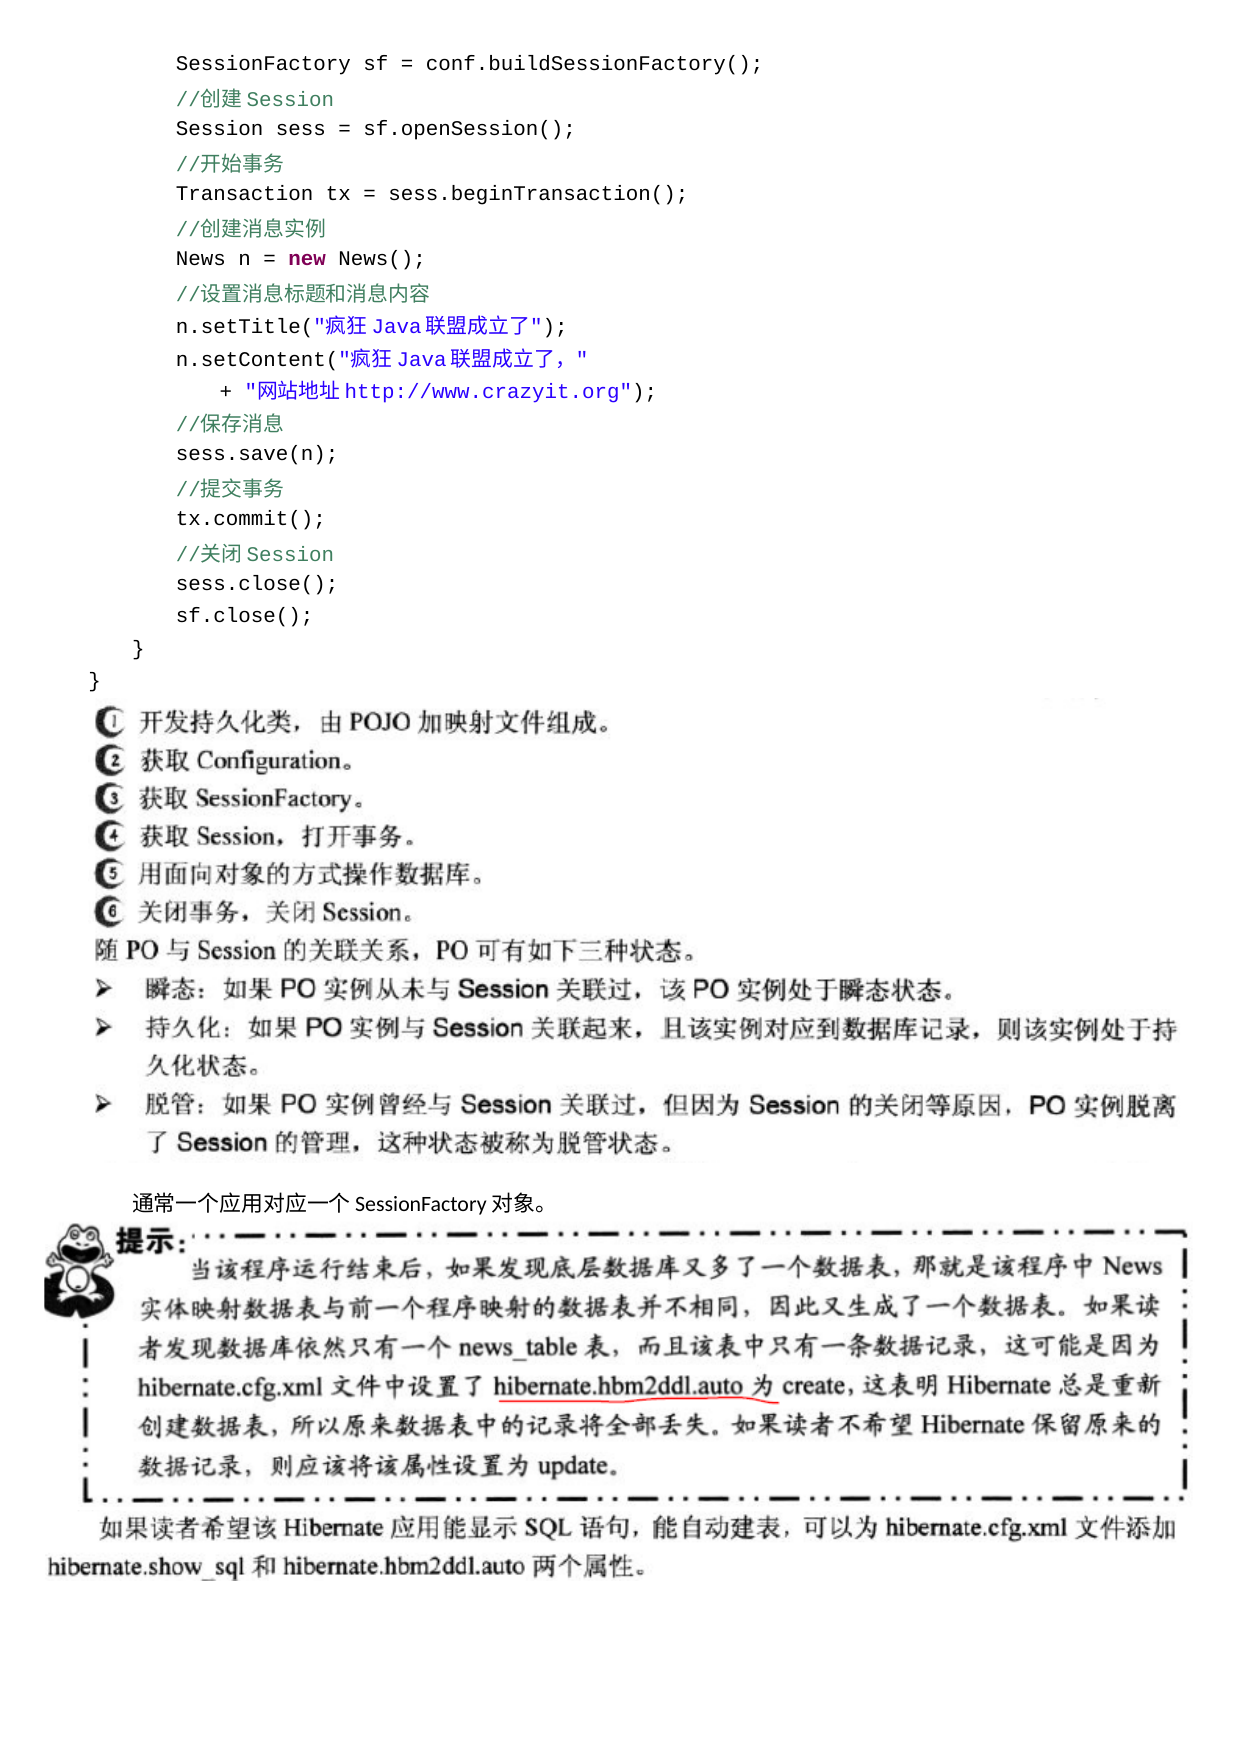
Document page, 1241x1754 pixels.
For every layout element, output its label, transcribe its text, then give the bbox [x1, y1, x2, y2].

text 通常一个应用对应一个SessionFactory对象。 [88, 1186, 1196, 1218]
text n.setContent("疯狂Java联盟成立了，" [88, 341, 1196, 373]
text //保存消息 [88, 406, 1196, 438]
text sess.close(); [88, 568, 1196, 601]
text News n = new News(); [88, 243, 1196, 276]
picture [44, 1510, 1181, 1581]
text //创建Session [88, 81, 1196, 113]
text Transaction tx = sess.beginTransaction(); [88, 178, 1196, 211]
picture [88, 698, 1181, 1163]
text } [88, 633, 1196, 666]
text sf.close(); [88, 601, 1196, 633]
text //创建消息实例 [88, 211, 1196, 243]
text SessionFactory sf = conf.buildSessionFactory(); [88, 48, 1196, 81]
text tx.commit(); [88, 503, 1196, 536]
text n.setTitle("疯狂Java联盟成立了"); [88, 308, 1196, 341]
text //开始事务 [88, 146, 1196, 178]
text Session sess = sf.openSession(); [88, 113, 1196, 146]
text //提交事务 [88, 471, 1196, 503]
text + "网站地址http://www.crazyit.org"); [88, 373, 1196, 406]
text //关闭Session [88, 536, 1196, 568]
text } [88, 666, 1196, 698]
text //设置消息标题和消息内容 [88, 276, 1196, 308]
text sess.save(n); [88, 438, 1196, 471]
